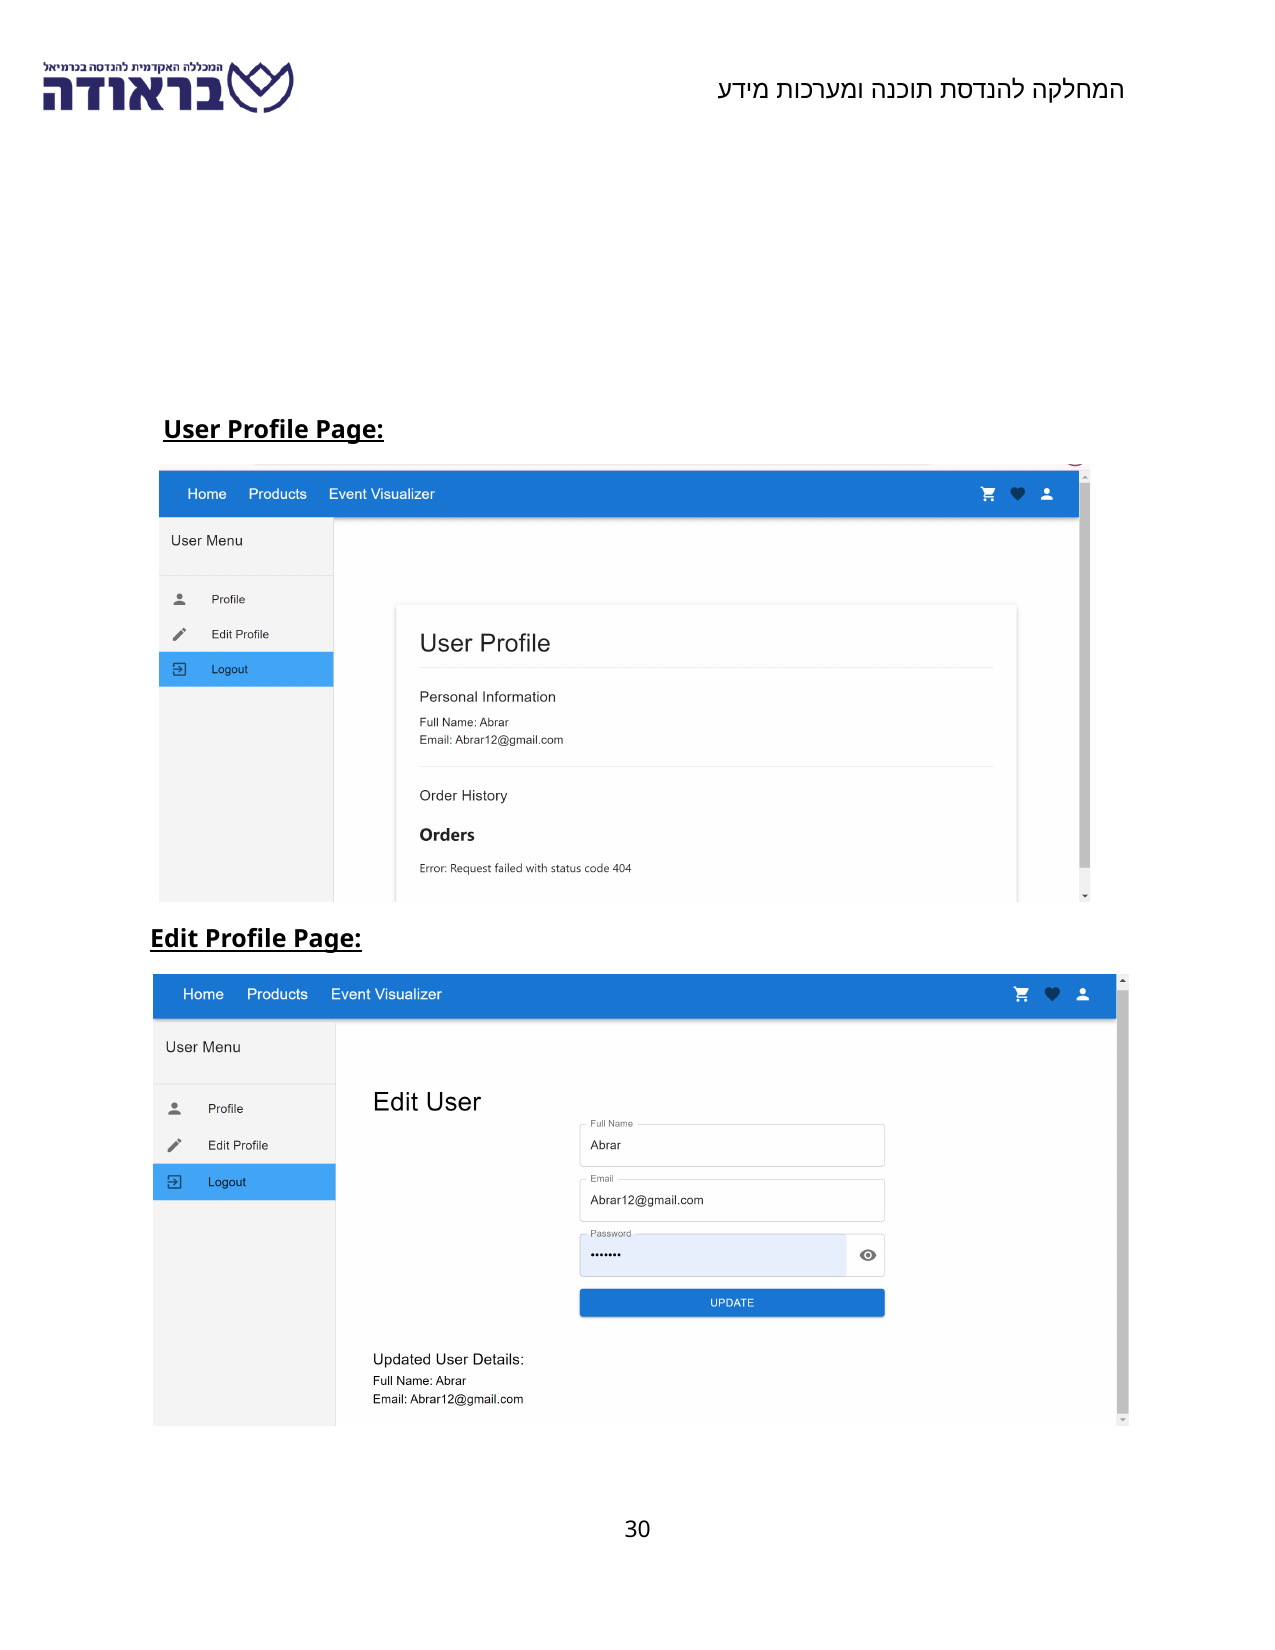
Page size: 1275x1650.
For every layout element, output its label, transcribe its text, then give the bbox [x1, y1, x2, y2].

text Edit Profile Page: [150, 921, 1125, 955]
picture [159, 464, 1091, 902]
picture [35, 55, 298, 115]
text User Profile Page: [150, 411, 1125, 445]
picture [153, 974, 1129, 1426]
